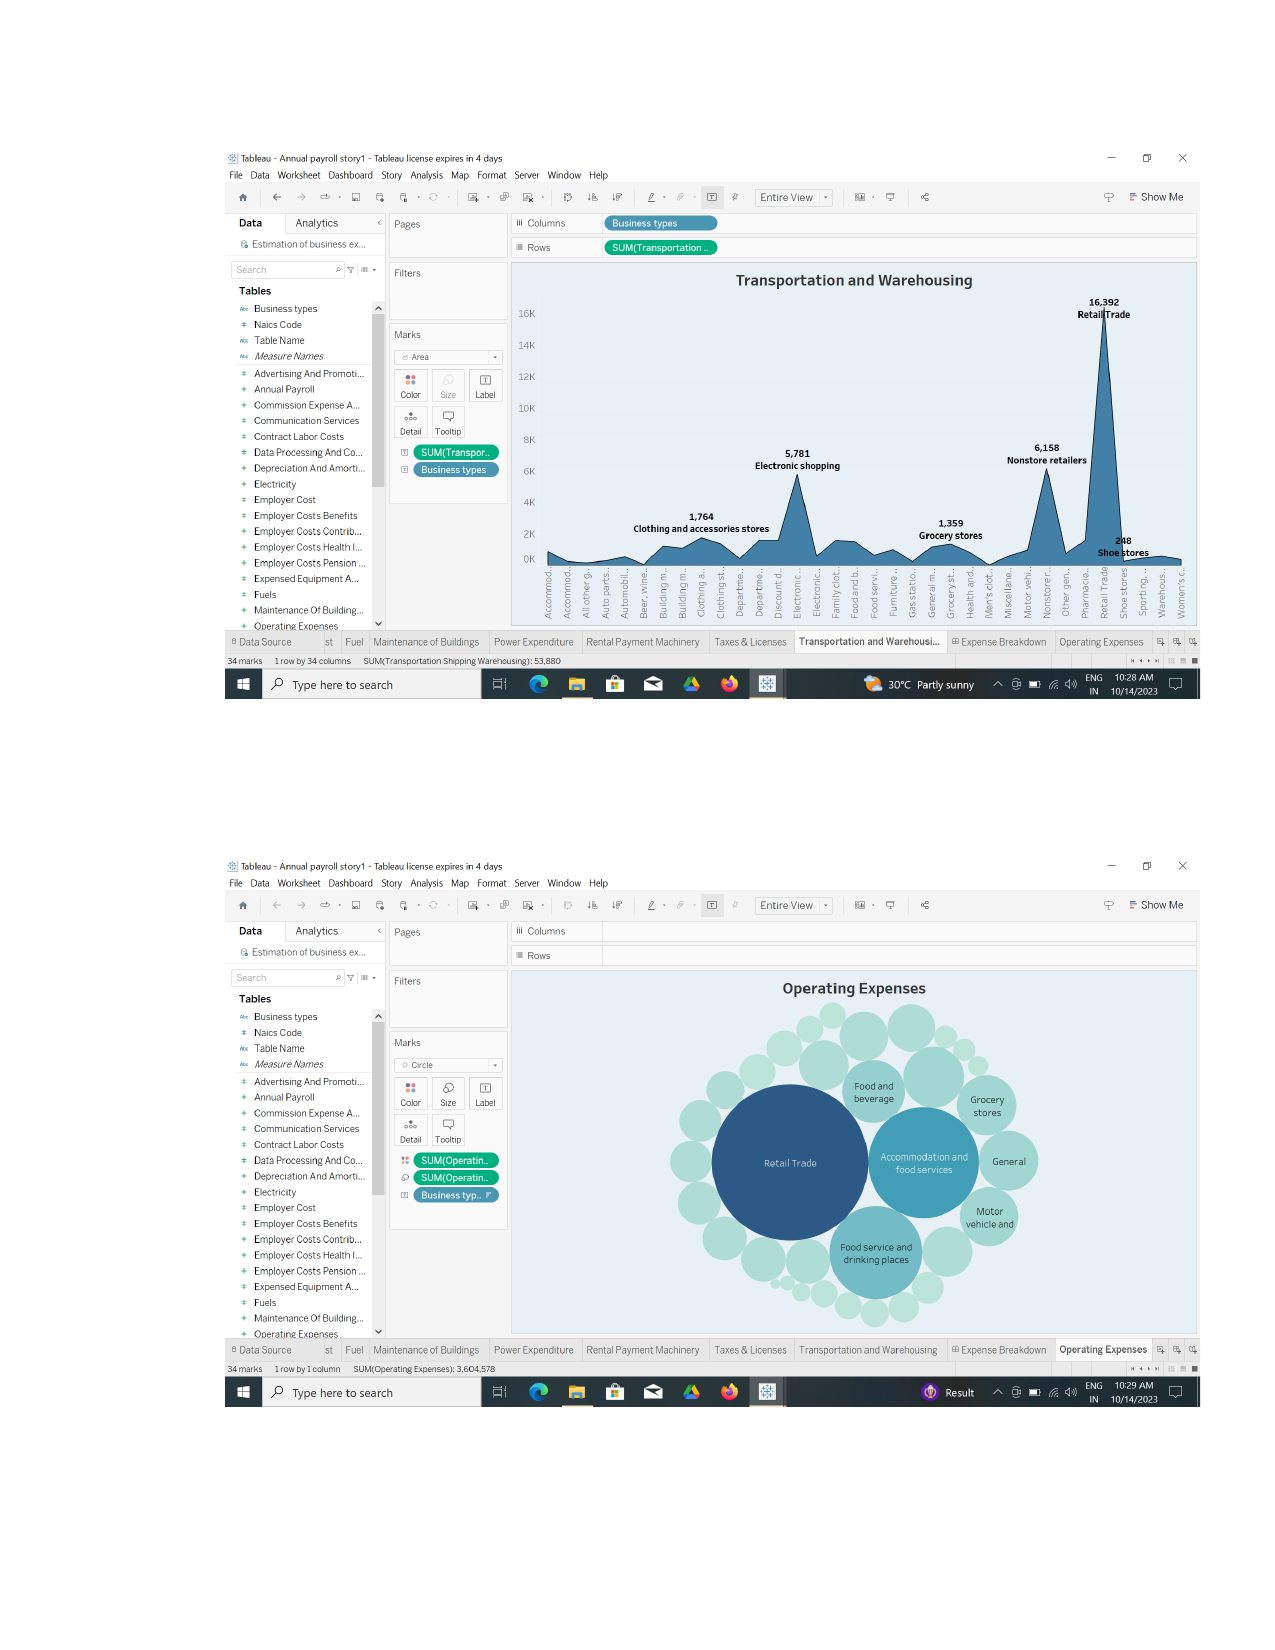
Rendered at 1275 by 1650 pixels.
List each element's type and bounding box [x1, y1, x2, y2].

picture [225, 857, 1200, 1407]
picture [225, 150, 1200, 699]
